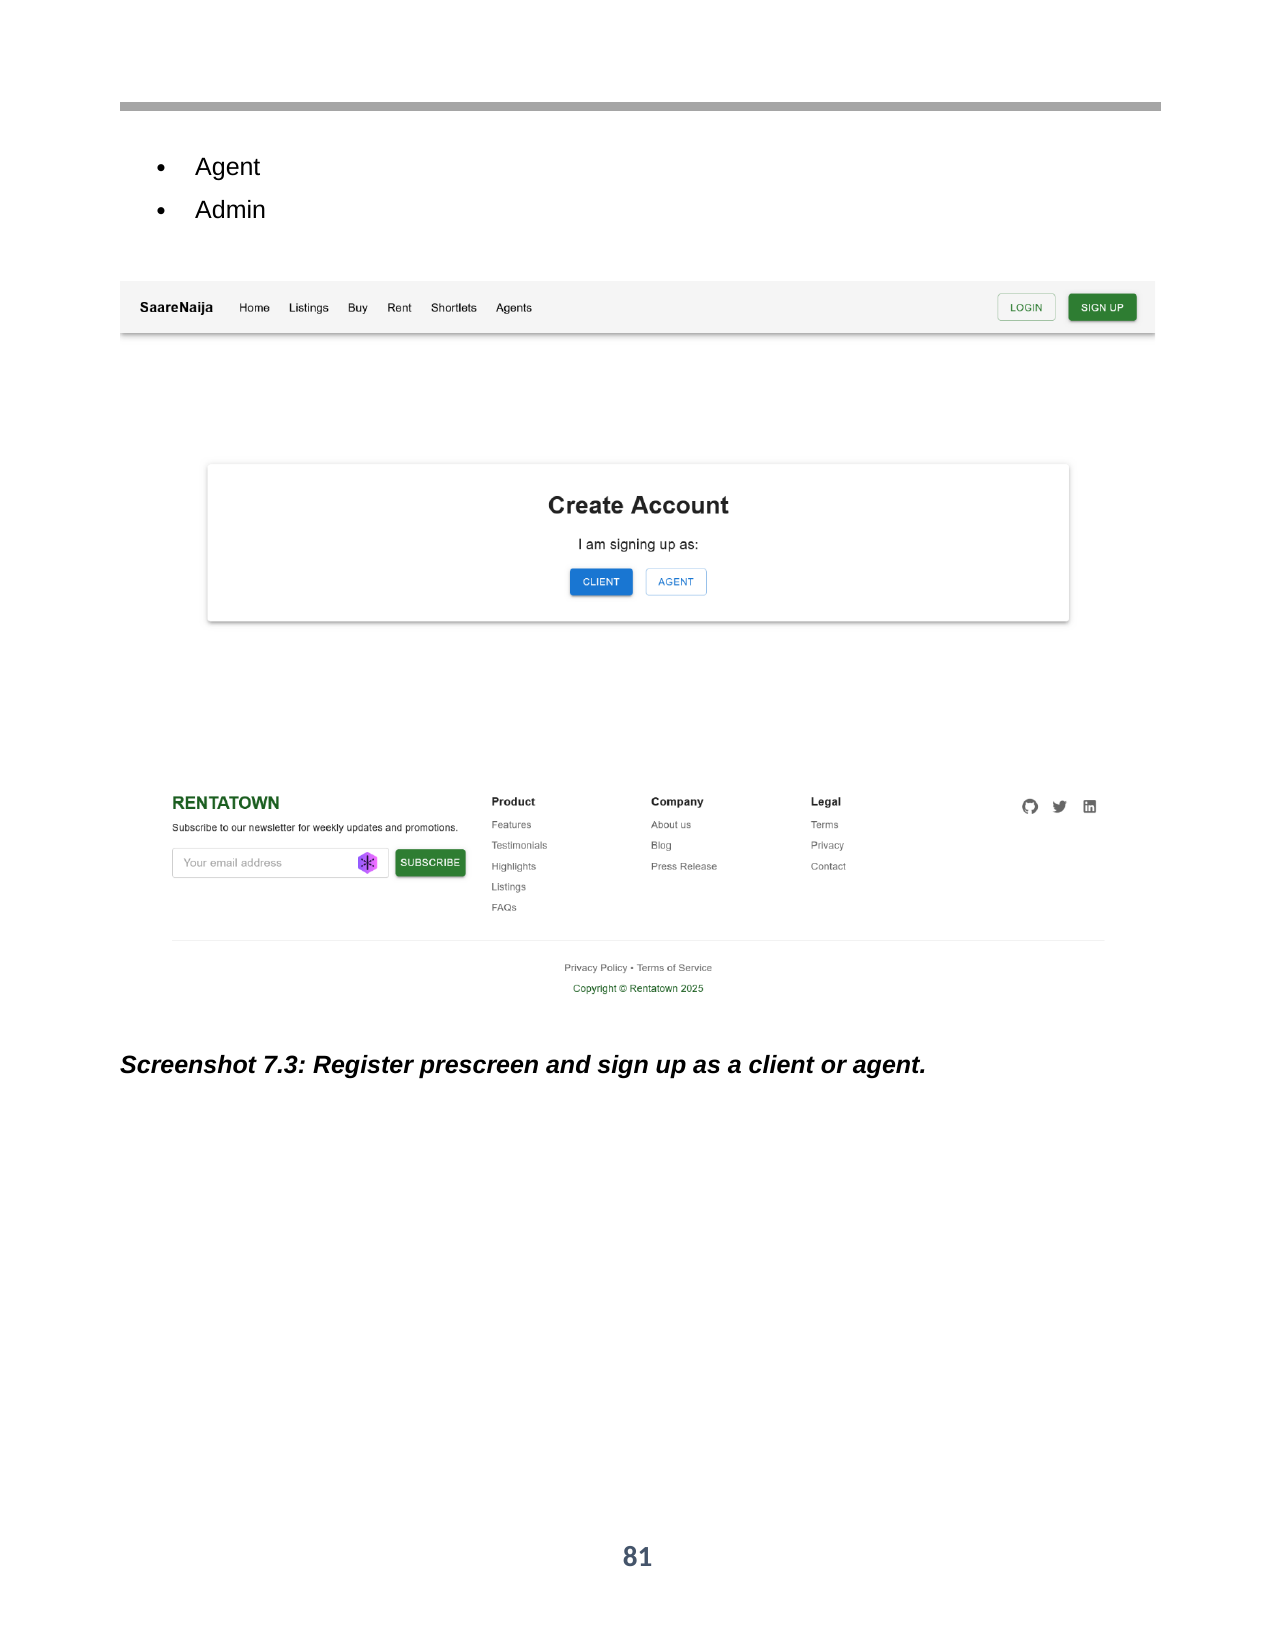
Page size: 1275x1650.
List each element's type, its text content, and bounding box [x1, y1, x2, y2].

list Admin [157, 195, 1155, 224]
picture [120, 281, 1155, 1033]
text Screenshot 7.3: Register prescreen and sign up as a client or agent. [120, 1050, 1155, 1079]
list Agent [157, 152, 1155, 181]
